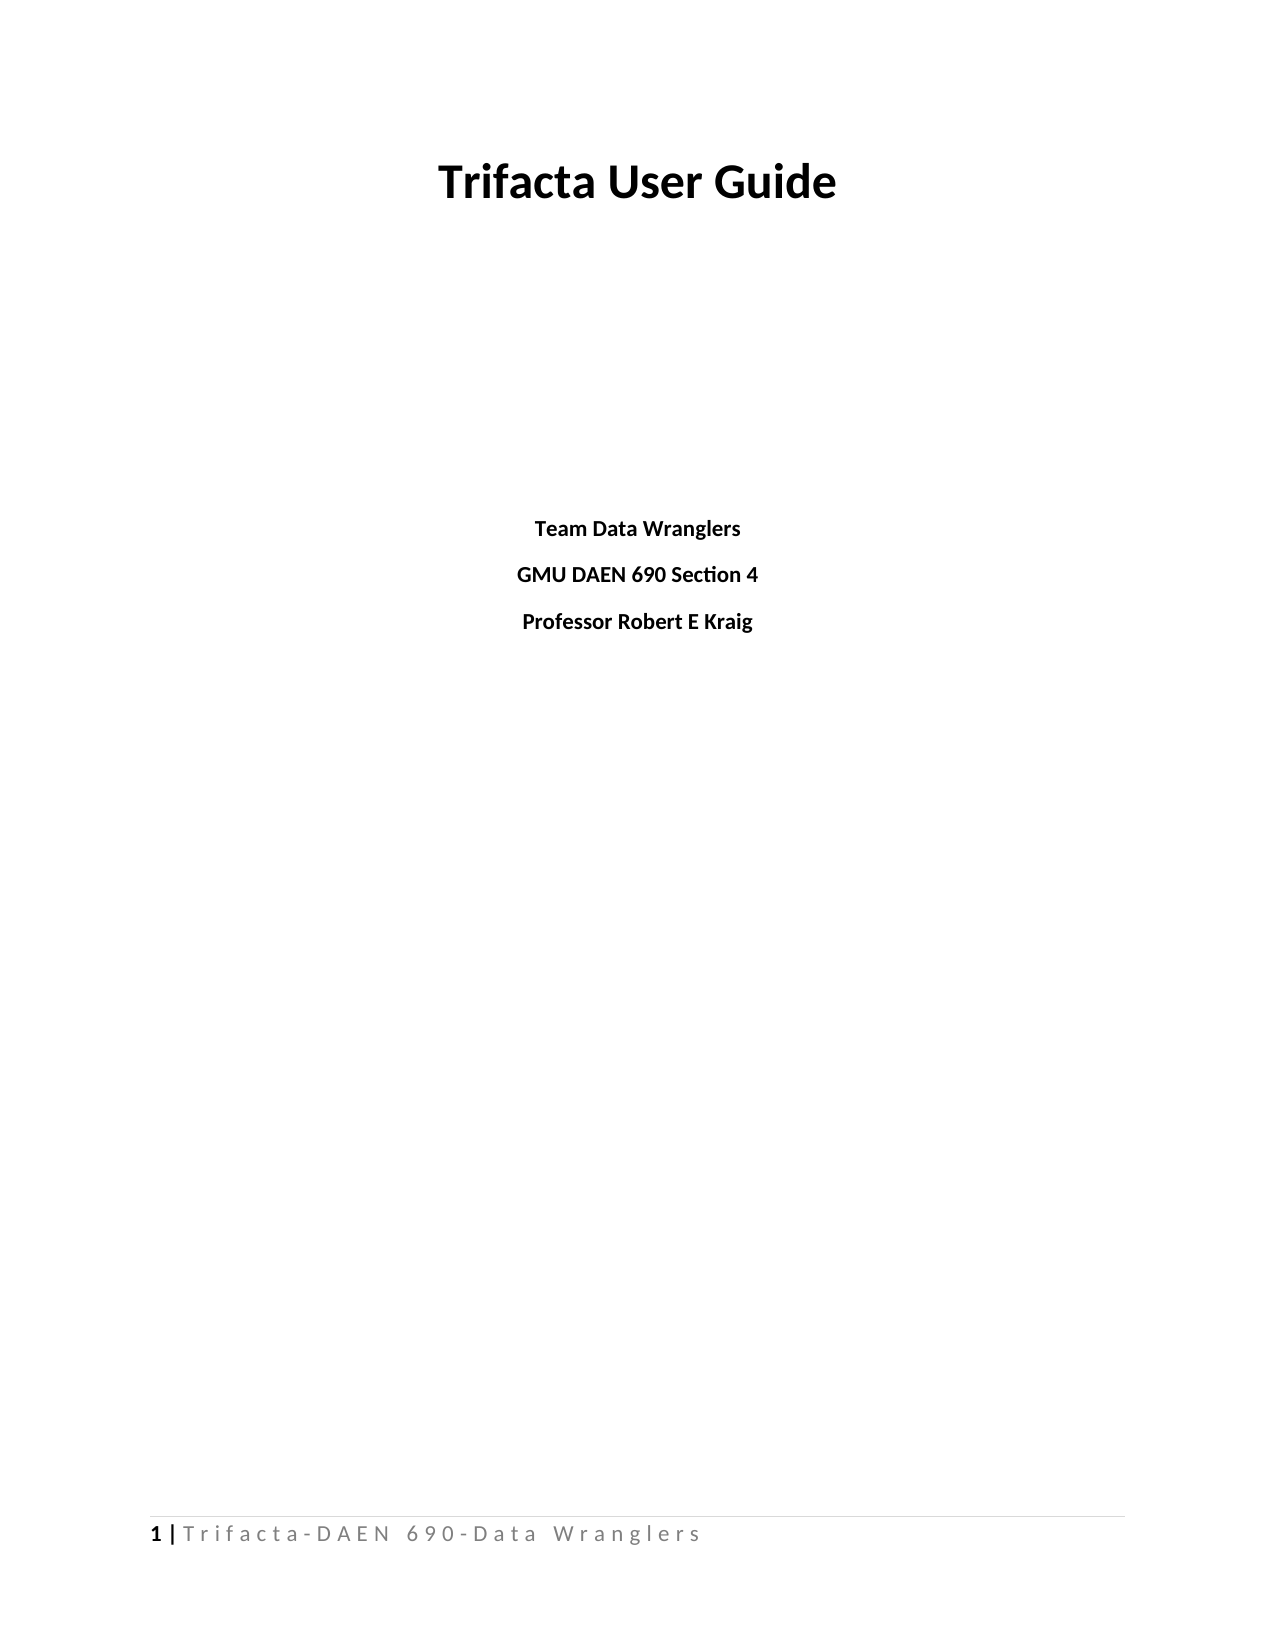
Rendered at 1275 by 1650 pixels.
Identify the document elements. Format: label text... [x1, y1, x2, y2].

text Team Data Wranglers [150, 514, 1125, 542]
text GMU DAEN 690 Section 4 [150, 561, 1125, 589]
text Professor Robert E Kraig [150, 607, 1125, 636]
text Trifacta User Guide [150, 150, 1125, 211]
